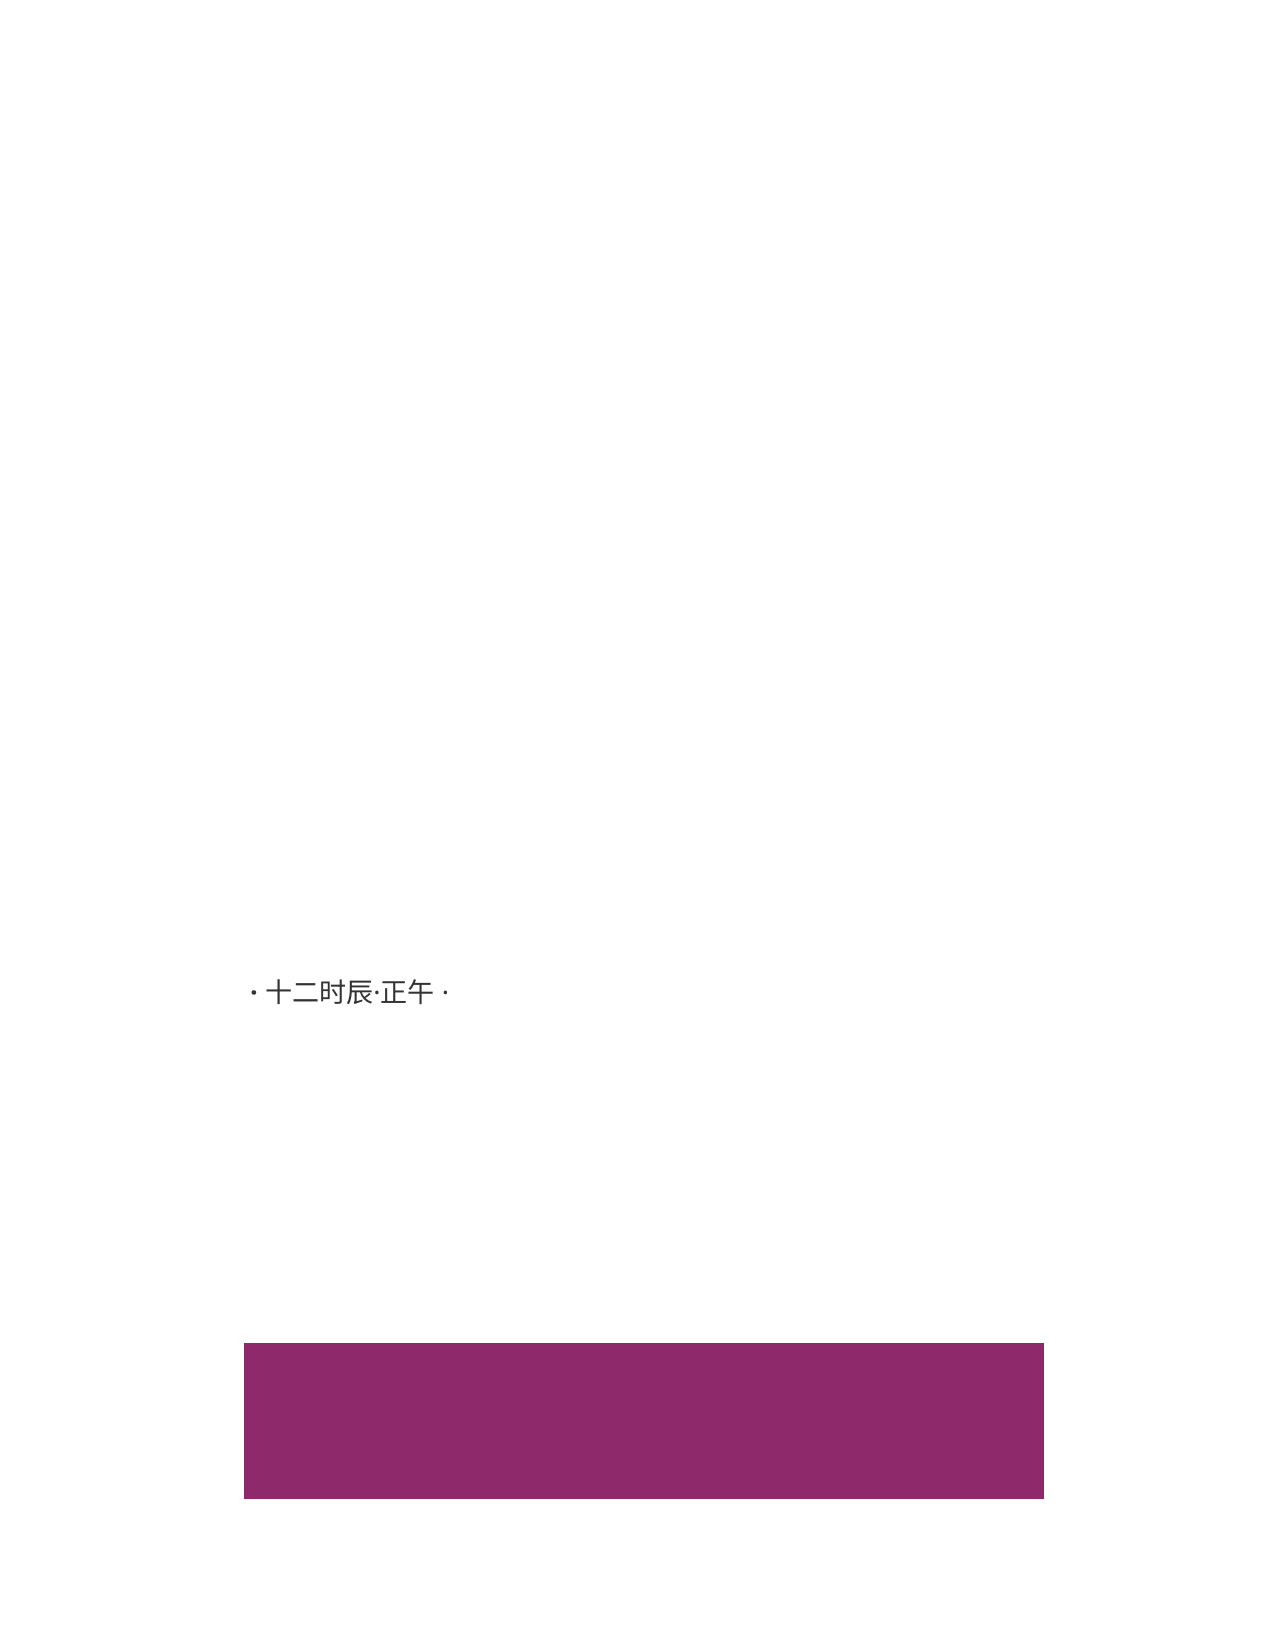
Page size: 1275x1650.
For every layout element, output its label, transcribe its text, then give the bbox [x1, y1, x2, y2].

text · 十二时辰·正午 · [250, 973, 1041, 1010]
